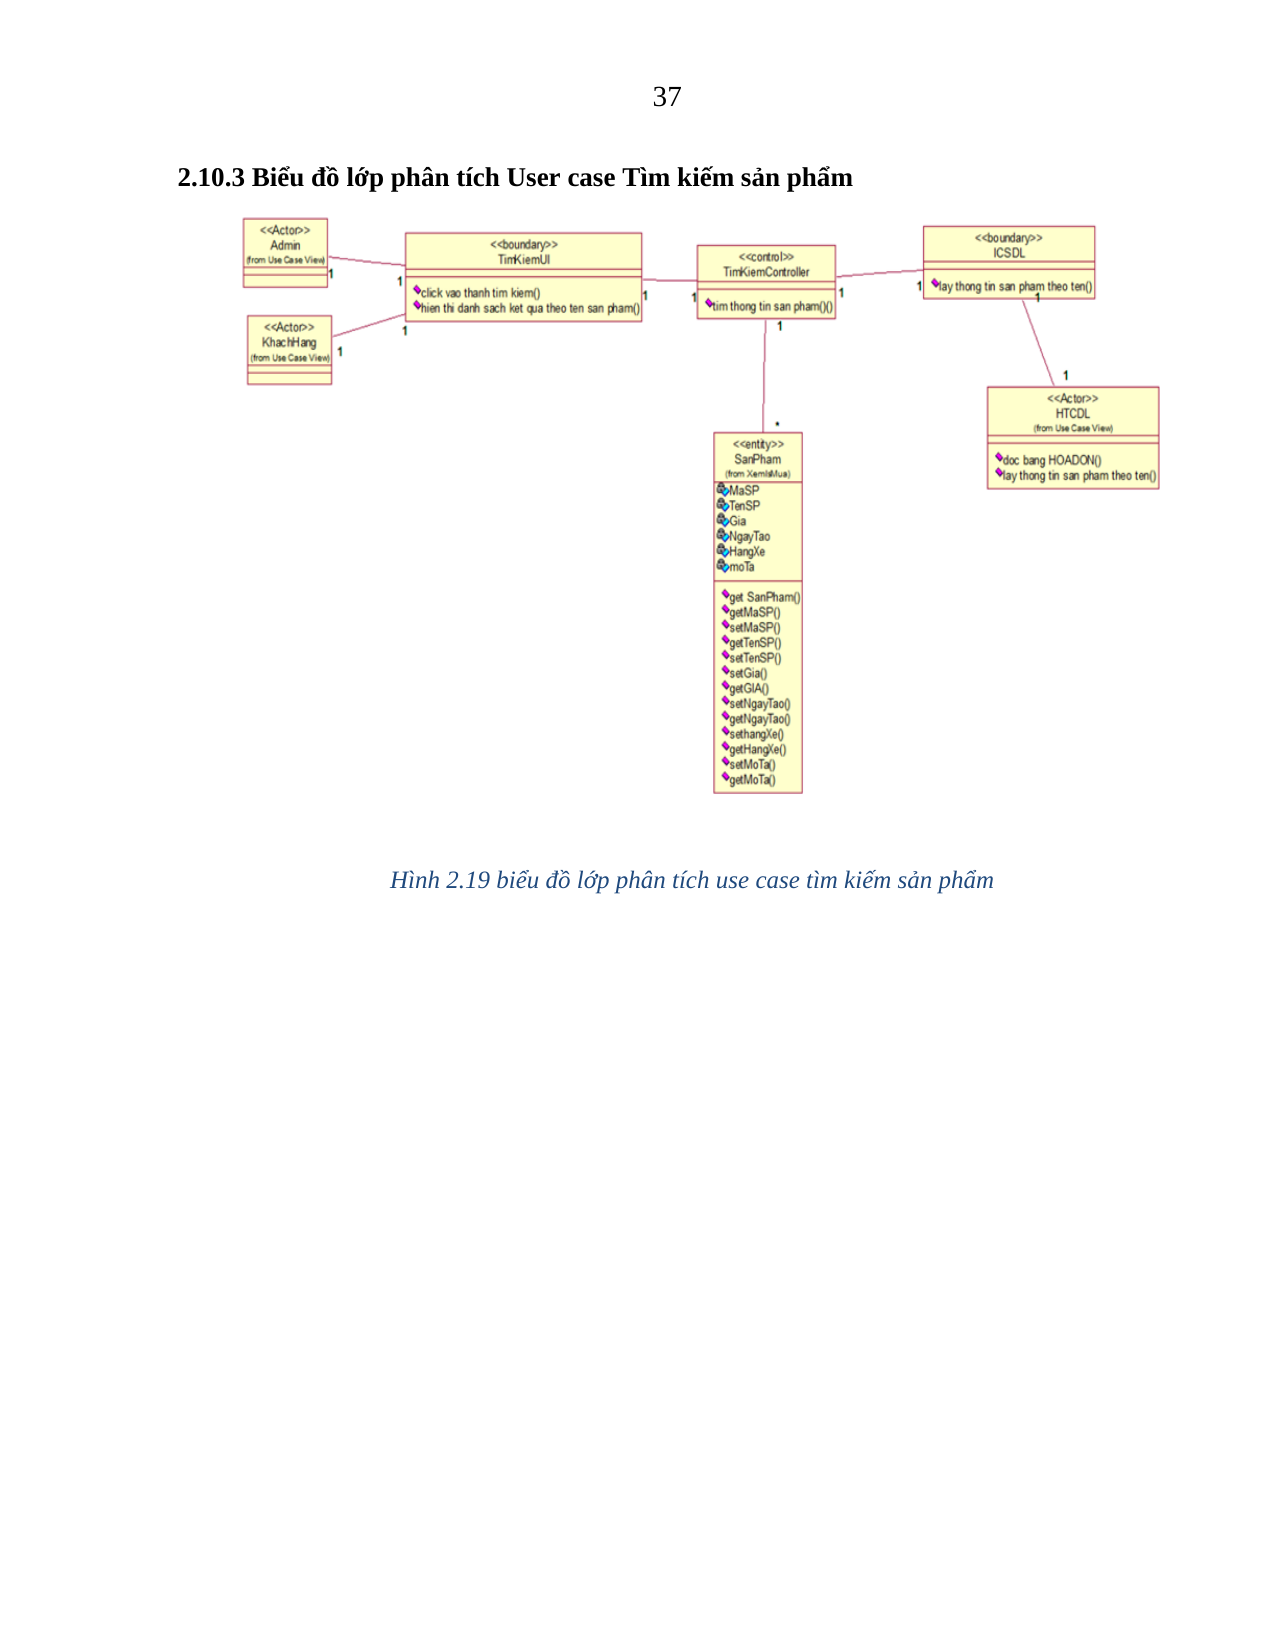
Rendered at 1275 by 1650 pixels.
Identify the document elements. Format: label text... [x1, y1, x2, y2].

subtitle Biểu đồ lớp phân tích User case Tìm kiếm sản phẩm [177, 161, 1157, 192]
picture [229, 208, 1210, 831]
text Hình 2.19 biểu đồ lớp phân tích use case tìm kiếm sản phẩm [177, 865, 1157, 894]
